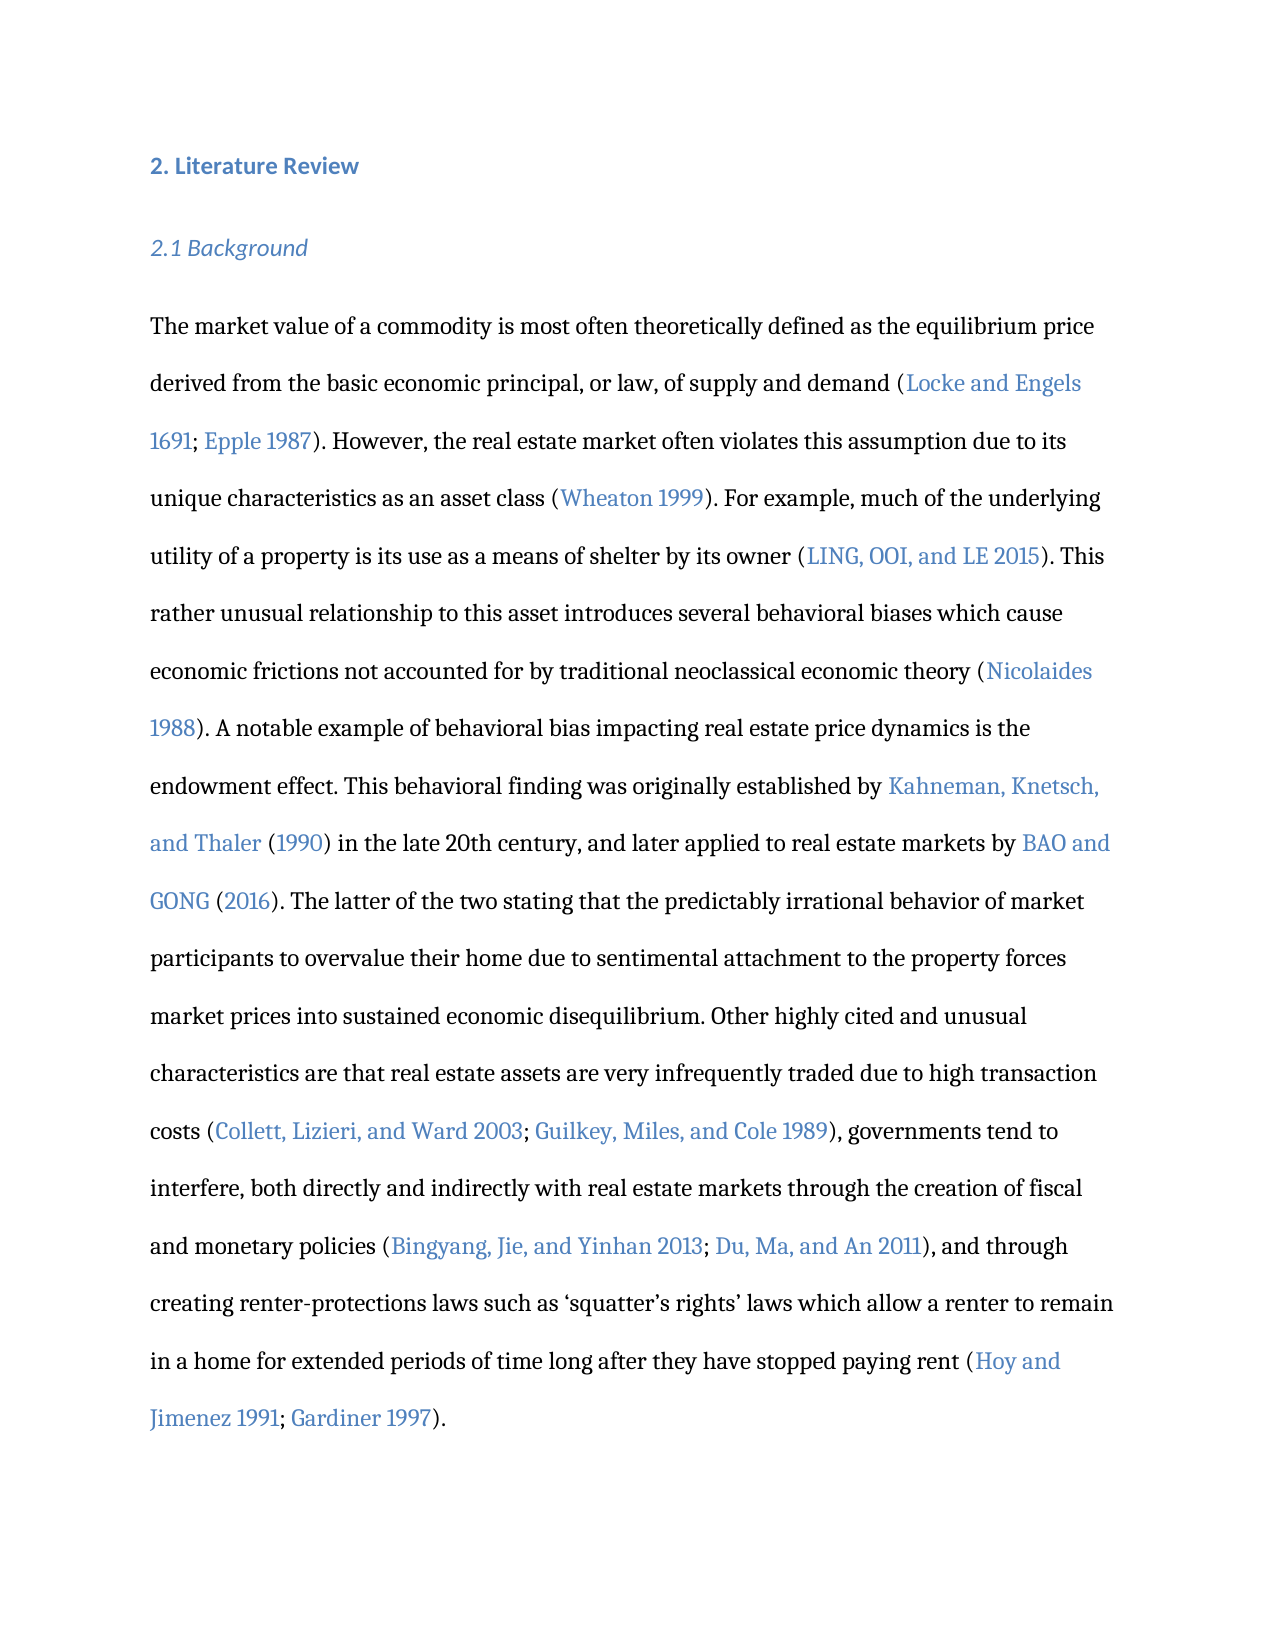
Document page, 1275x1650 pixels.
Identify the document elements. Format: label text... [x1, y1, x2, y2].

subtitle 2.1 Background [150, 232, 1125, 262]
subtitle 2. Literature Review [150, 150, 1125, 181]
text The market value of a commodity is most often theoretically defined as the equilibrium price derived from the basic economic principal, or law, of supply and demand (Locke and Engels 1691; Epple 1987). However, the real estate market often violates this assumption due to its unique characteristics as an asset class (Wheaton 1999). For example, much of the underlying utility of a property is its use as a means of shelter by its owner (LING, OOI, and LE 2015). This rather unusual relationship to this asset introduces several behavioral biases which cause economic frictions not accounted for by traditional neoclassical economic theory (Nicolaides 1988). A notable example of behavioral bias impacting real estate price dynamics is the endowment effect. This behavioral finding was originally established by Kahneman, Knetsch, and Thaler (1990) in the late 20th century, and later applied to real estate markets by BAO and GONG (2016). The latter of the two stating that the predictably irrational behavior of market participants to overvalue their home due to sentimental attachment to the property forces market prices into sustained economic disequilibrium. Other highly cited and unusual characteristics are that real estate assets are very infrequently traded due to high transaction costs (Collett, Lizieri, and Ward 2003; Guilkey, Miles, and Cole 1989), governments tend to interfere, both directly and indirectly with real estate markets through the creation of fiscal and monetary policies (Bingyang, Jie, and Yinhan 2013; Du, Ma, and An 2011), and through creating renter-protections laws such as ‘squatter’s rights’ laws which allow a renter to remain in a home for extended periods of time long after they have stopped paying rent (Hoy and Jimenez 1991; Gardiner 1997). [150, 312, 1125, 1433]
